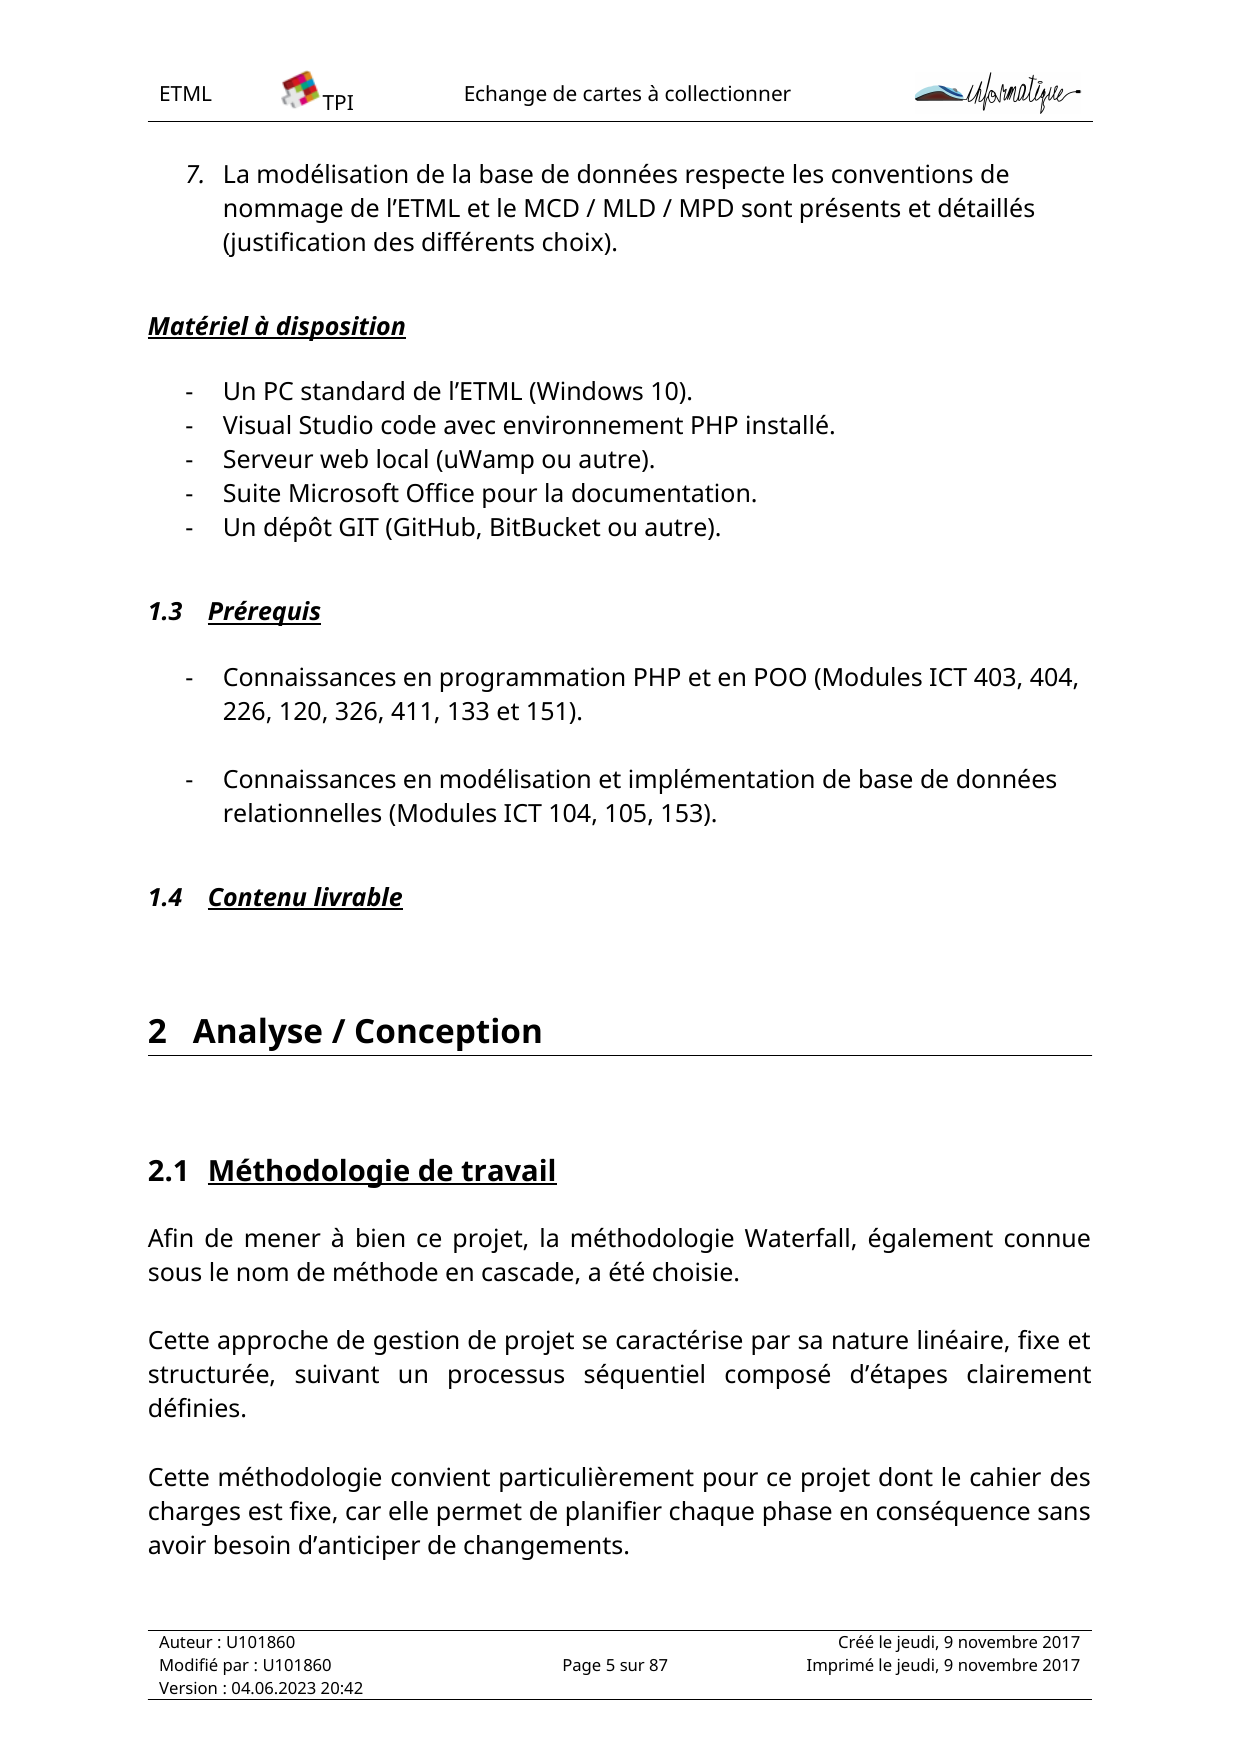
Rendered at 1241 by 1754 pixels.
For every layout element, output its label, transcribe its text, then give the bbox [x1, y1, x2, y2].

subtitle Prérequis [148, 594, 1092, 628]
subtitle Analyse / Conception [148, 1007, 1092, 1055]
list Connaissances en modélisation et implémentation de base de données relationnelles (Modules ICT 104, 105, 153). [185, 762, 1092, 830]
subtitle Matériel à disposition [148, 308, 1092, 342]
list Un PC standard de l’ETML (Windows 10). [185, 374, 1092, 408]
text Cette approche de gestion de projet se caractérise par sa nature linéaire, fixe et structurée, suivant un processus séquentiel composé d’étapes clairement définies. [148, 1323, 1092, 1425]
text Cette méthodologie convient particulièrement pour ce projet dont le cahier des charges est fixe, car elle permet de planifier chaque phase en conséquence sans avoir besoin d’anticiper de changements. [148, 1459, 1092, 1561]
list Un dépôt GIT (GitHub, BitBucket ou autre). [185, 510, 1092, 544]
picture [276, 69, 323, 111]
list Suite Microsoft Office pour la documentation. [185, 476, 1092, 510]
list Serveur web local (uWamp ou autre). [185, 442, 1092, 476]
list La modélisation de la base de données respecte les conventions de nommage de l’ETML et le MCD / MLD / MPD sont présents et détaillés (justification des différents choix). [185, 156, 1092, 258]
list Visual Studio code avec environnement PHP installé. [185, 408, 1092, 442]
list Connaissances en programmation PHP et en POO (Modules ICT 403, 404, 226, 120, 326, 411, 133 et 151). [185, 659, 1092, 727]
text Afin de mener à bien ce projet, la méthodologie Waterfall, également connue sous le nom de méthode en cascade, a été choisie. [148, 1221, 1092, 1289]
subtitle Contenu livrable [148, 880, 1092, 914]
subtitle Méthodologie de travail [148, 1150, 1092, 1189]
